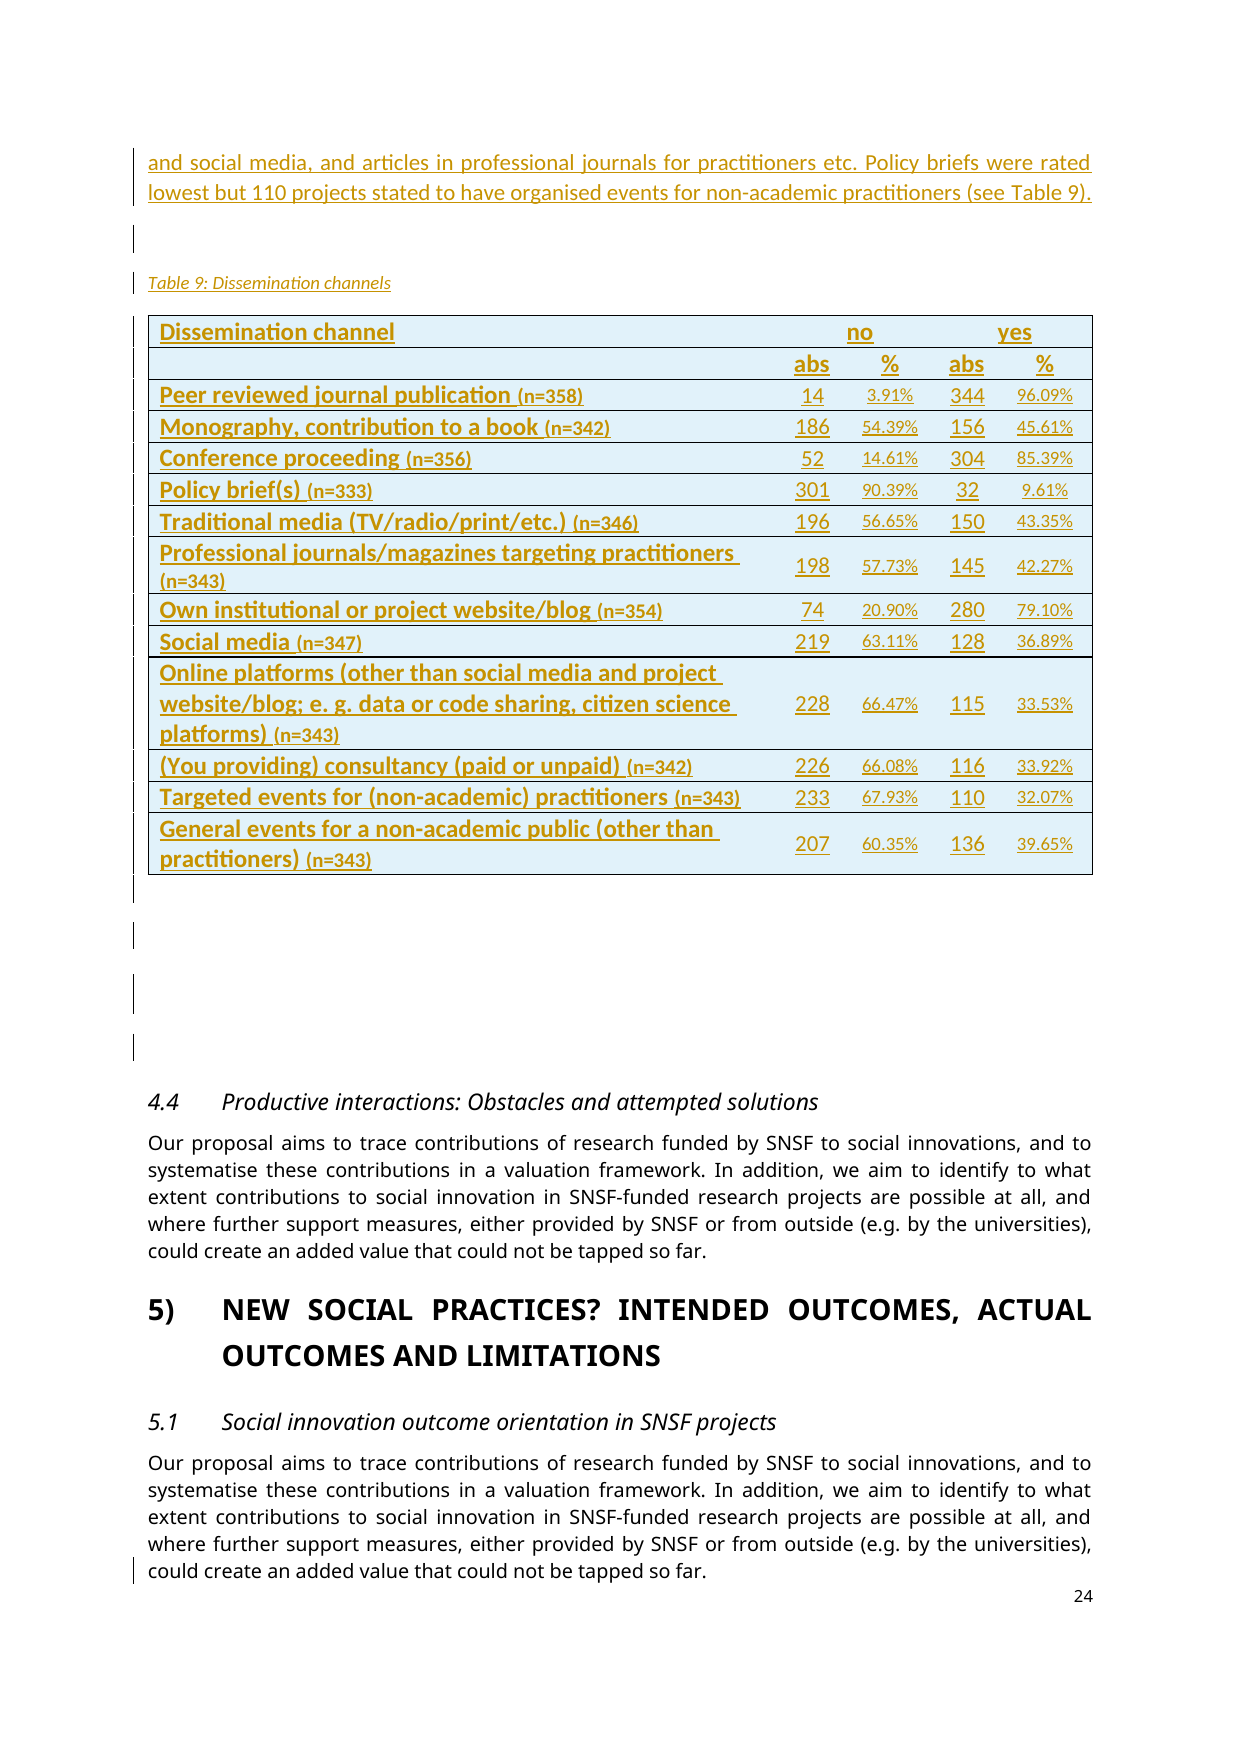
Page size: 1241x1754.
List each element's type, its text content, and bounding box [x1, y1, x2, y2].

subtitle 4.4 Productive interactions: Obstacles and attempted solutions [148, 1086, 1095, 1117]
subtitle 5.1 Social innovation outcome orientation in SNSF projects [148, 1405, 1095, 1437]
subtitle NEW SOCIAL PRACTICES? iNTENDED OUTCOMES, ACTUAL OUTCOMES AND LIMITATIONS [148, 1289, 1093, 1374]
text Our proposal aims to trace contributions of research funded by SNSF to social innovations, and to systematise these contributions in a valuation framework. In addition, we aim to identify to what extent contributions to social innovation in SNSF-funded research projects are possible at all, and where further support measures, either provided by SNSF or from outside (e.g. by the universities), could create an added value that could not be tapped so far. [148, 1449, 1093, 1584]
text Our proposal aims to trace contributions of research funded by SNSF to social innovations, and to systematise these contributions in a valuation framework. In addition, we aim to identify to what extent contributions to social innovation in SNSF-funded research projects are possible at all, and where further support measures, either provided by SNSF or from outside (e.g. by the universities), could create an added value that could not be tapped so far. [148, 1129, 1093, 1264]
